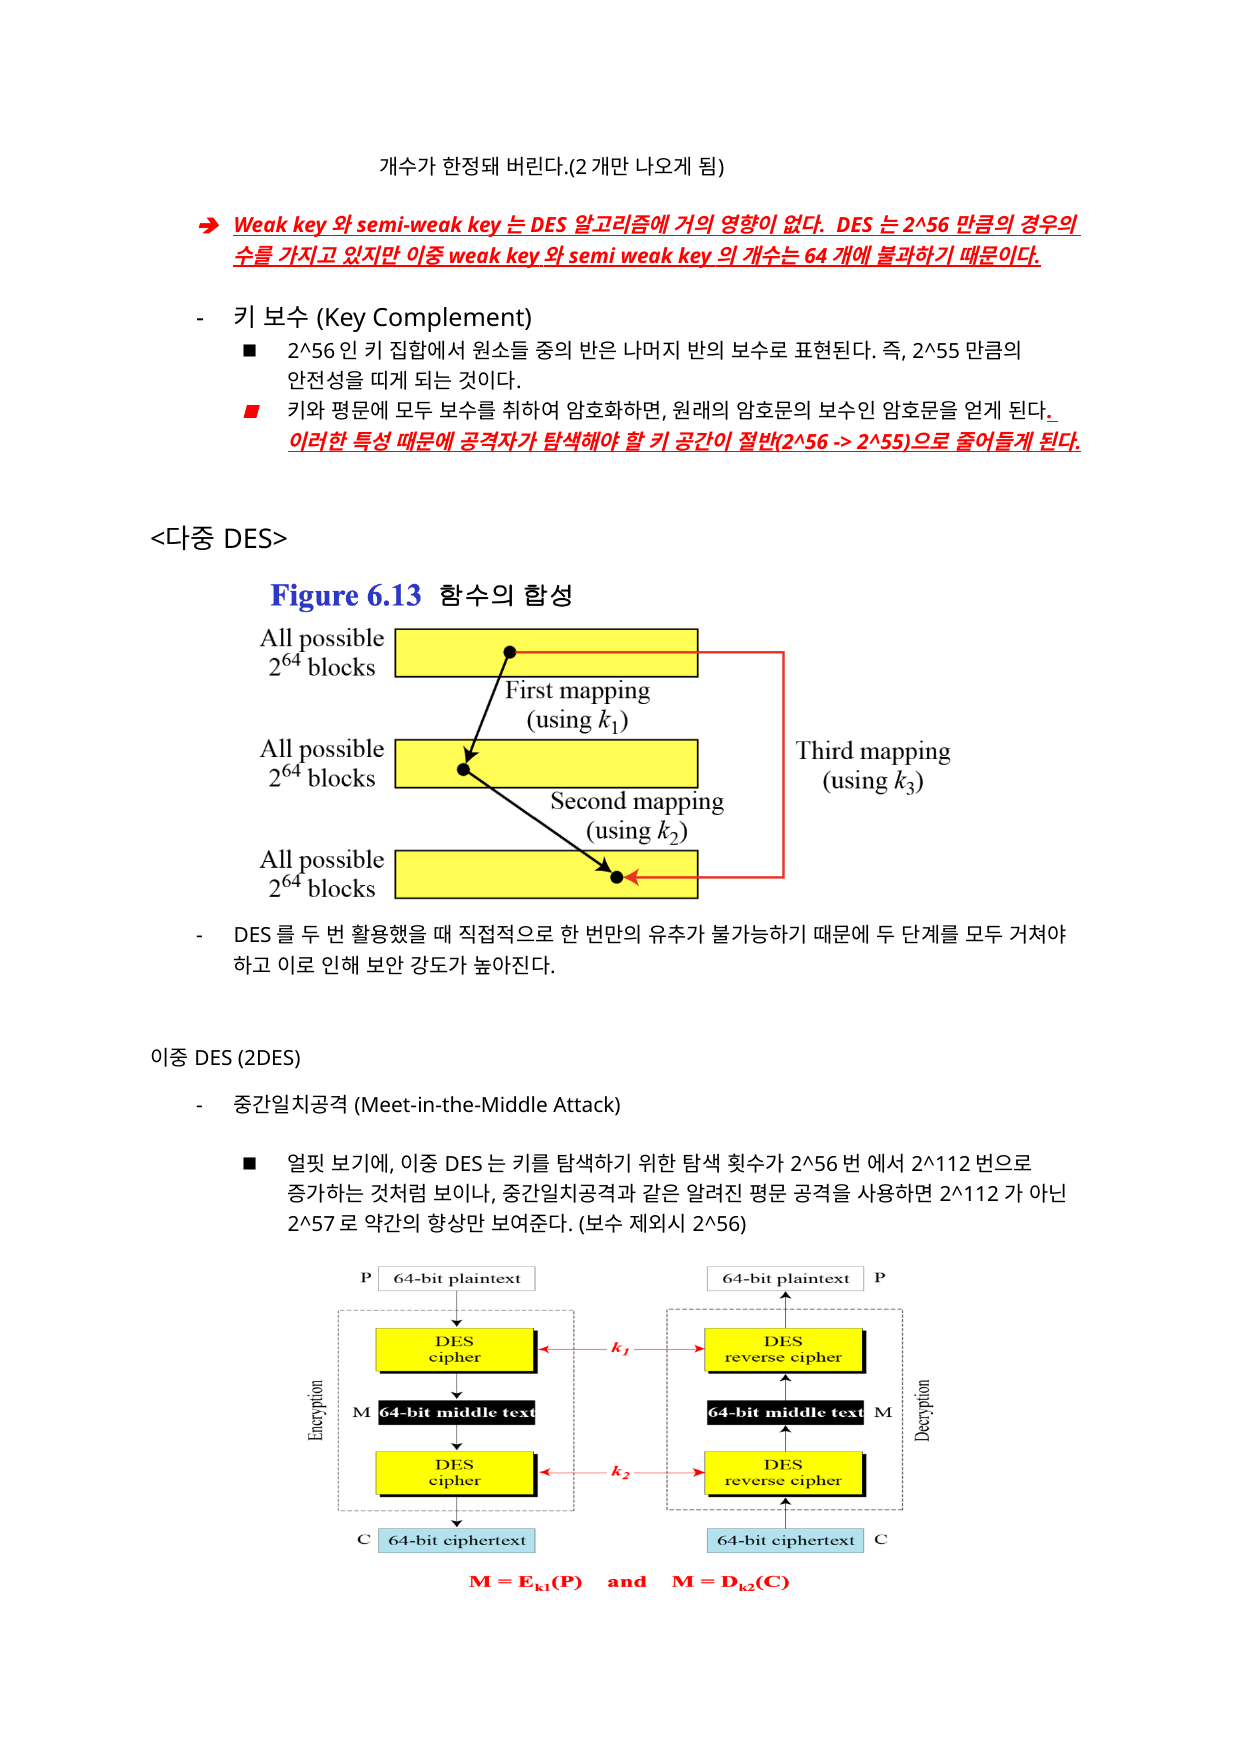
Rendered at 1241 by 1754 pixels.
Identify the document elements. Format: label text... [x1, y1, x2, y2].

list 2^56인 키 집합에서 원소들 중의 반은 나머지 반의 보수로 표현된다. 즉, 2^55 만큼의 안전성을 띠게 되는 것이다. [242, 334, 1090, 395]
list 키 보수 (Key Complement) [196, 298, 1090, 334]
text 이중 DES (2DES) [150, 1041, 1090, 1071]
picture [278, 1254, 962, 1603]
text <다중 DES> [150, 517, 1090, 556]
list DES를 두 번 활용했을 때 직접적으로 한 번만의 유추가 불가능하기 때문에 두 단계를 모두 거쳐야 하고 이로 인해 보안 강도가 높아진다. [196, 919, 1090, 979]
list 얼핏 보기에, 이중 DES는 키를 탐색하기 위한 탐색 횟수가 2^56번 에서 2^112번으로 증가하는 것처럼 보이나, 중간일치공격과 같은 알려진 평문 공격을 사용하면 2^112 가 아닌 2^57로 약간의 향상만 보여준다. (보수 제외시 2^56) [242, 1147, 1090, 1238]
list Weak key 와 semi-weak key는 DES 알고리즘에 거의 영향이 없다. DES 는 2^56 만큼의 경우의 수를 가지고 있지만 이중 weak key와 semi weak key의 개수는 64개에 불과하기 때문이다. [196, 209, 1090, 269]
list 키와 평문에 모두 보수를 취하여 암호화하면, 원래의 암호문의 보수인 암호문을 얻게 된다. 이러한 특성 때문에 공격자가 탐색해야 할 키 공간이 절반(2^56 -> 2^55)으로 줄어들게 된다. [242, 395, 1090, 455]
list 중간일치공격 (Meet-in-the-Middle Attack) [196, 1088, 1090, 1118]
picture [233, 573, 984, 919]
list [379, 150, 1090, 180]
